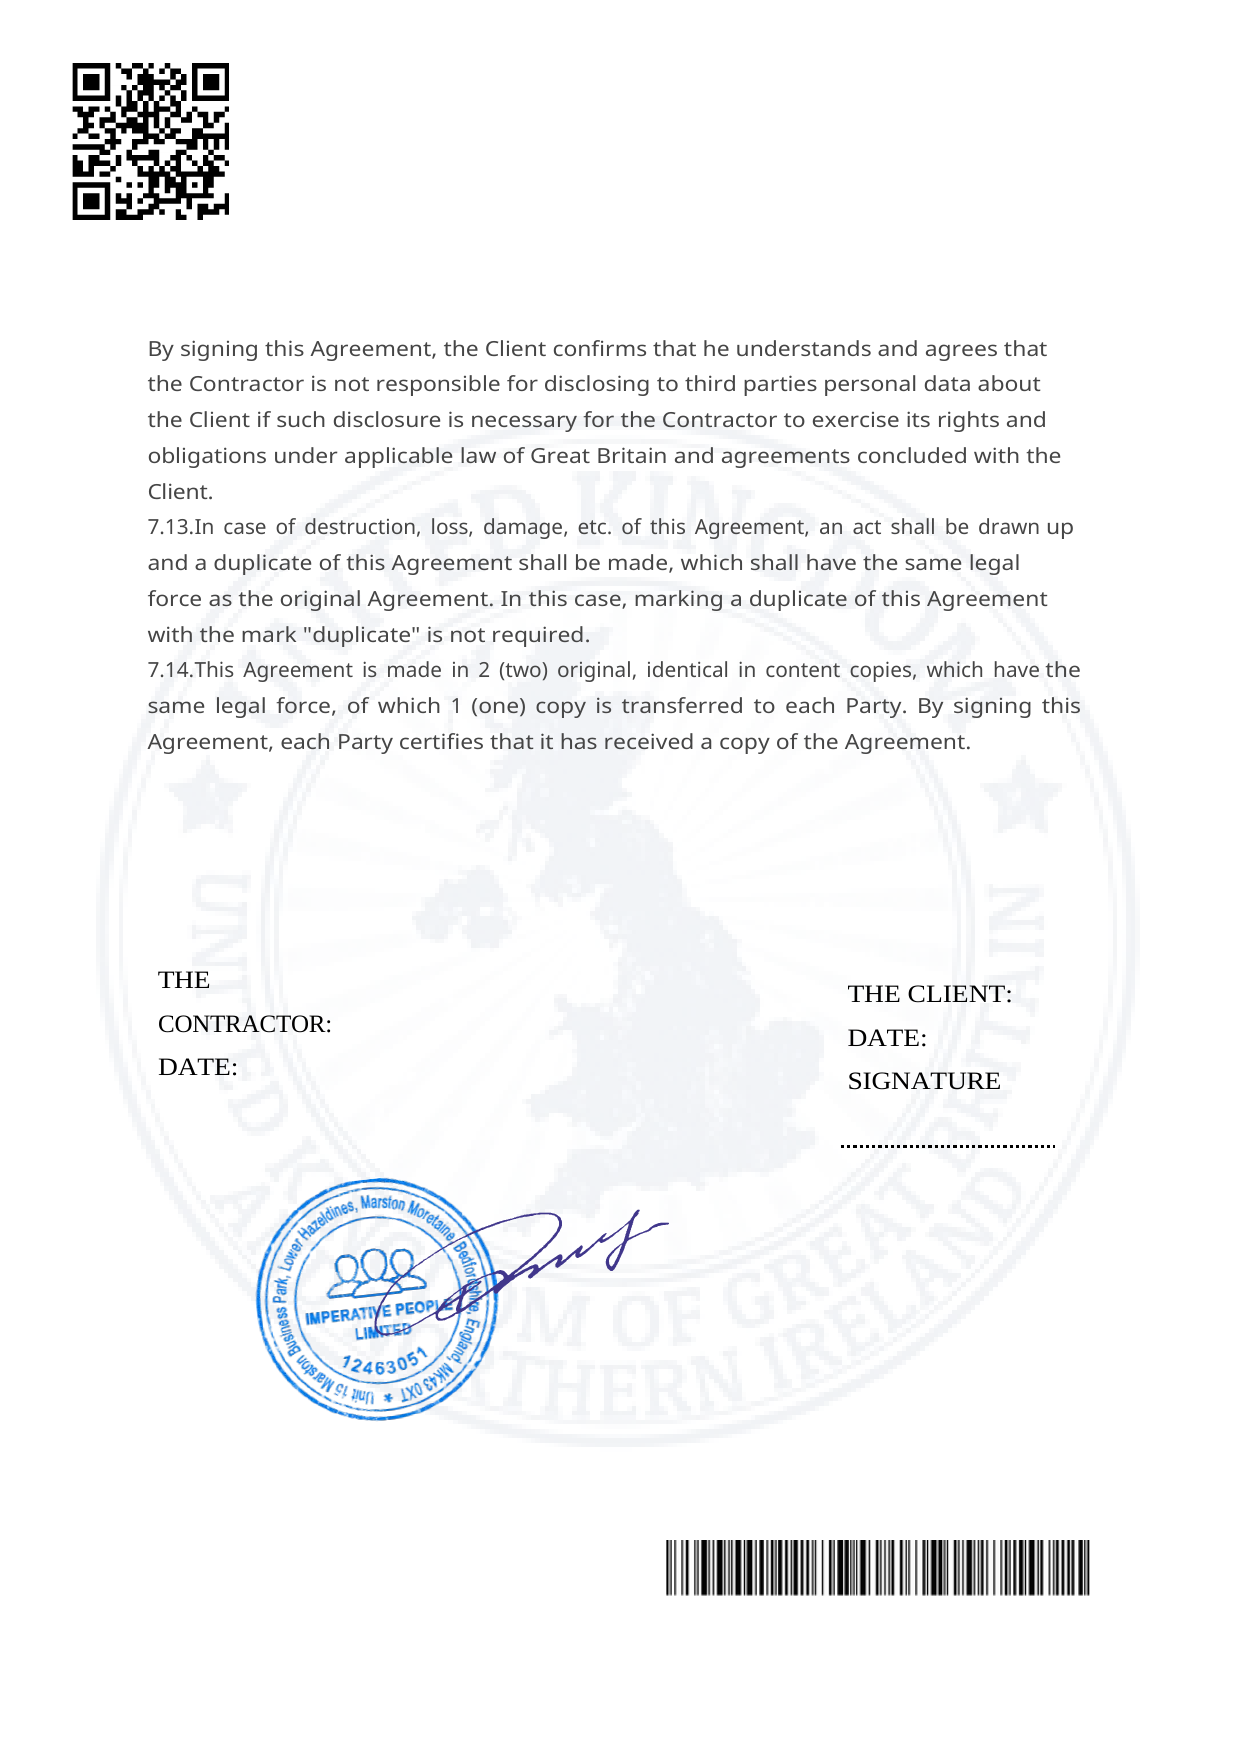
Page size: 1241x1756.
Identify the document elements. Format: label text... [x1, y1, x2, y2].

list This Agreement is made in 2 (two) original, identical in content copies, which have the same legal force, of which 1 (one) copy is transferred to each Party. By signing this Agreement, each Party certifies that it has received a copy of the Agreement. [147, 655, 1082, 755]
text THE CLIENT: DATE: SIGNATURE [847, 979, 1013, 1095]
text By signing this Agreement, the Client confirms that he understands and agrees that the Contractor is not responsible for disclosing to third parties personal data about the Client if such disclosure is necessary for the Contractor to exercise its rights and obligations under applicable law of Great Britain and agreements concluded with the Client. [147, 334, 1071, 505]
list In case of destruction, loss, damage, etc. of this Agreement, an act shall be drawn up and a duplicate of this Agreement shall be made, which shall have the same legal force as the original Agreement. In this case, marking a duplicate of this Agreement with the mark "duplicate" is not required. [147, 512, 1079, 648]
text THE CONTRACTOR: DATE: [158, 965, 351, 1081]
picture [666, 1540, 1090, 1597]
picture [87, 394, 1168, 1489]
picture [72, 63, 229, 220]
